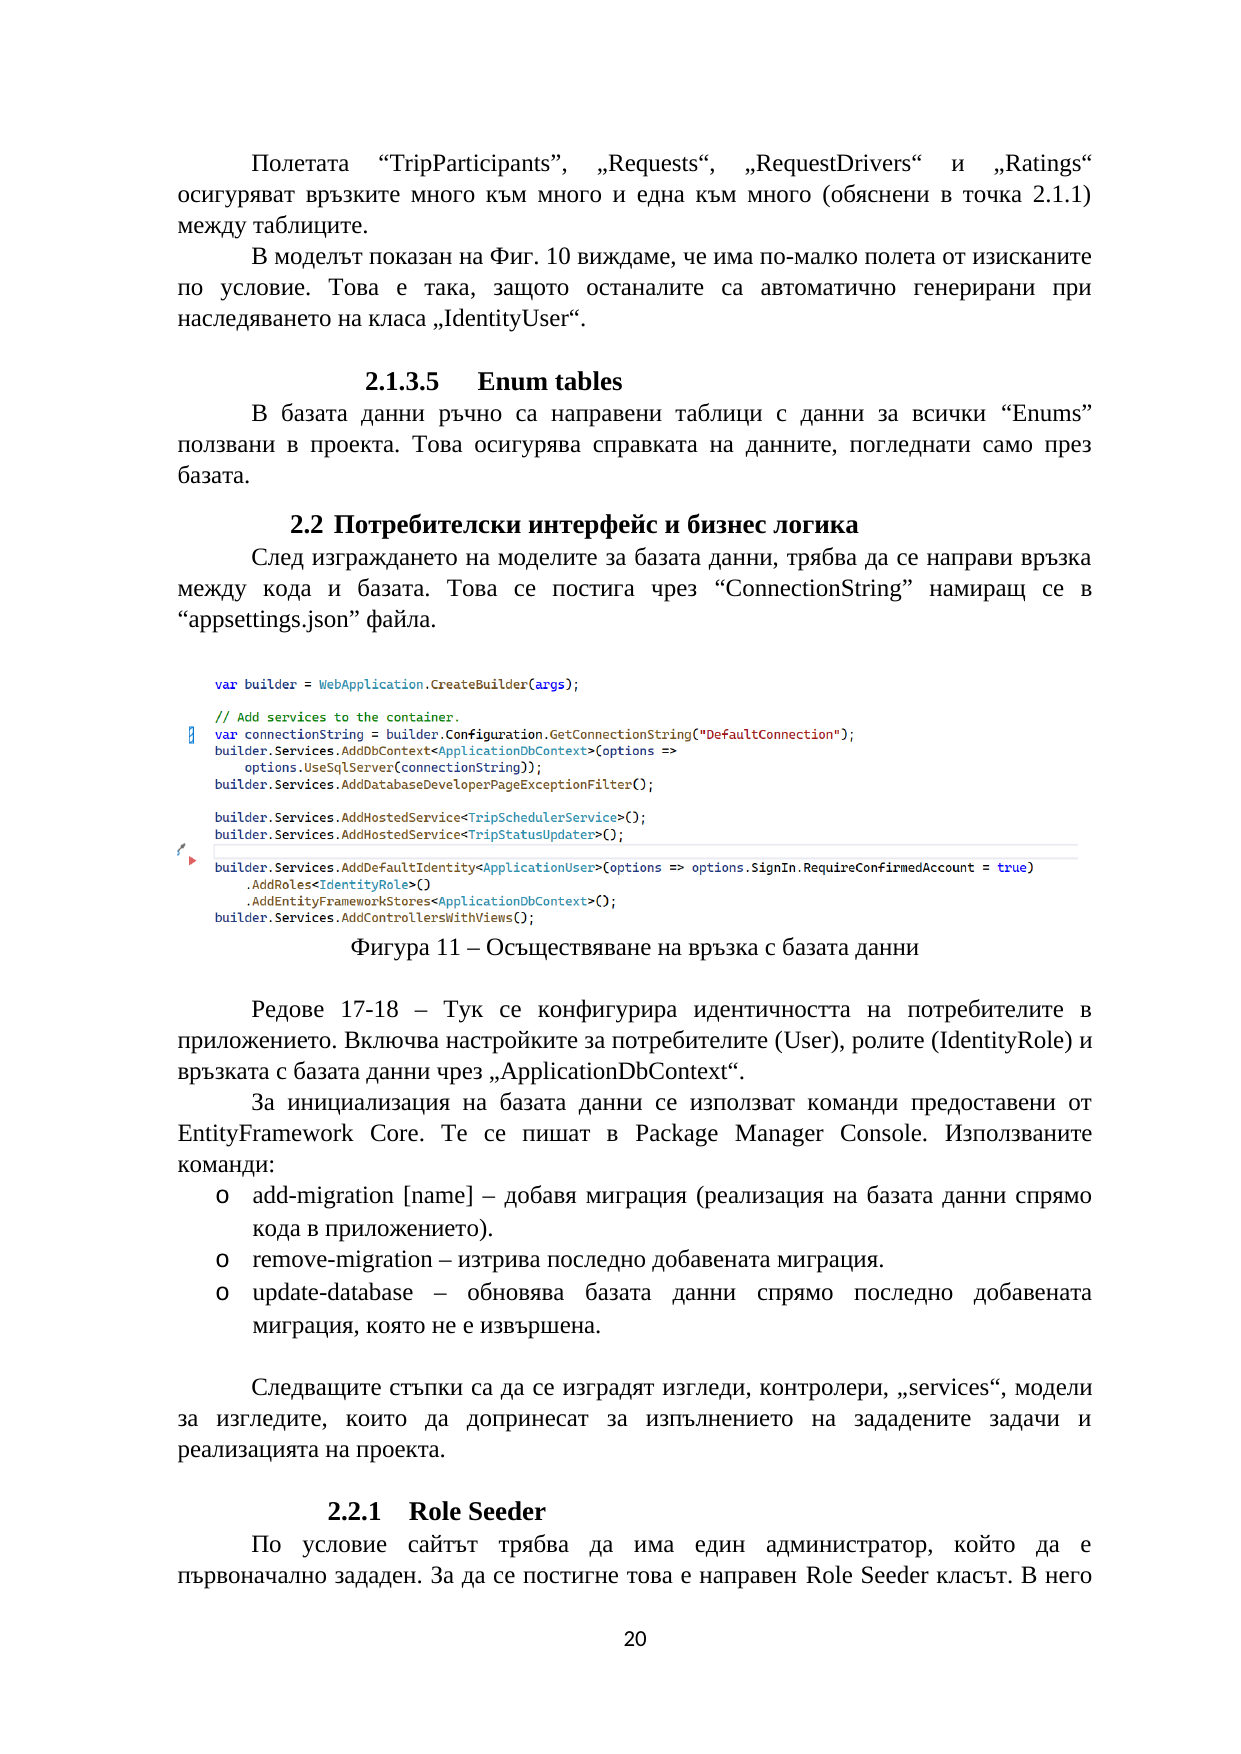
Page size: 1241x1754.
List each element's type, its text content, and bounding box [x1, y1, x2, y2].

list Фигура 11 – Осъществяване на връзка с базата данни [177, 932, 1092, 961]
list Следващите стъпки са да се изградят изгледи, контролери, „services“, модели за изгледите, които да допринесат за изпълнението на зададените задачи и реализацията на проекта. [177, 1372, 1092, 1463]
picture [177, 666, 1078, 930]
list В базата данни ръчно са направени таблици с данни за всички “Enums” ползвани в проекта. Това осигурява справката на данните, погледнати само през базата. [177, 398, 1092, 489]
list След изграждането на моделите за базата данни, трябва да се направи връзка между кода и базата. Това се постига чрез “ConnectionString” намиращ се в “appsettings.json” файла. [177, 542, 1092, 633]
list Enum tables [365, 365, 1092, 396]
list update-database – обновява базата данни спрямо последно добавената миграция, която не е извършена. [215, 1277, 1092, 1339]
list Редове 17-18 – Тук се конфигурира идентичността на потребителите в приложението. Включва настройките за потребителите (User), ролите (IdentityRole) и връзката с базата данни чрез „ApplicationDbContext“. [177, 994, 1092, 1085]
list За инициализация на базата данни се използват команди предоставени от EntityFramework Core. Те се пишат в Package Manager Console. Използваните команди: [177, 1087, 1092, 1178]
list add-migration [name] – добавя миграция (реализация на базата данни спрямо кода в приложението). [215, 1180, 1092, 1242]
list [177, 1529, 1092, 1589]
list Полетата “TripParticipants”, „Requests“, „RequestDrivers“ и „Ratings“ осигуряват връзките много към много и една към много (обяснени в точка 2.1.1) между таблиците. [177, 148, 1092, 238]
list remove-migration – изтрива последно добавената миграция. [215, 1244, 1092, 1275]
subtitle Потребителски интерфейс и бизнес логика [290, 508, 1092, 539]
list В моделът показан на Фиг. 10 виждаме, че има по-малко полета от изисканите по условие. Това е така, защото останалите са автоматично генерирани при наследяването на класа „IdentityUser“. [177, 241, 1092, 332]
list Role Seeder [327, 1495, 1092, 1526]
